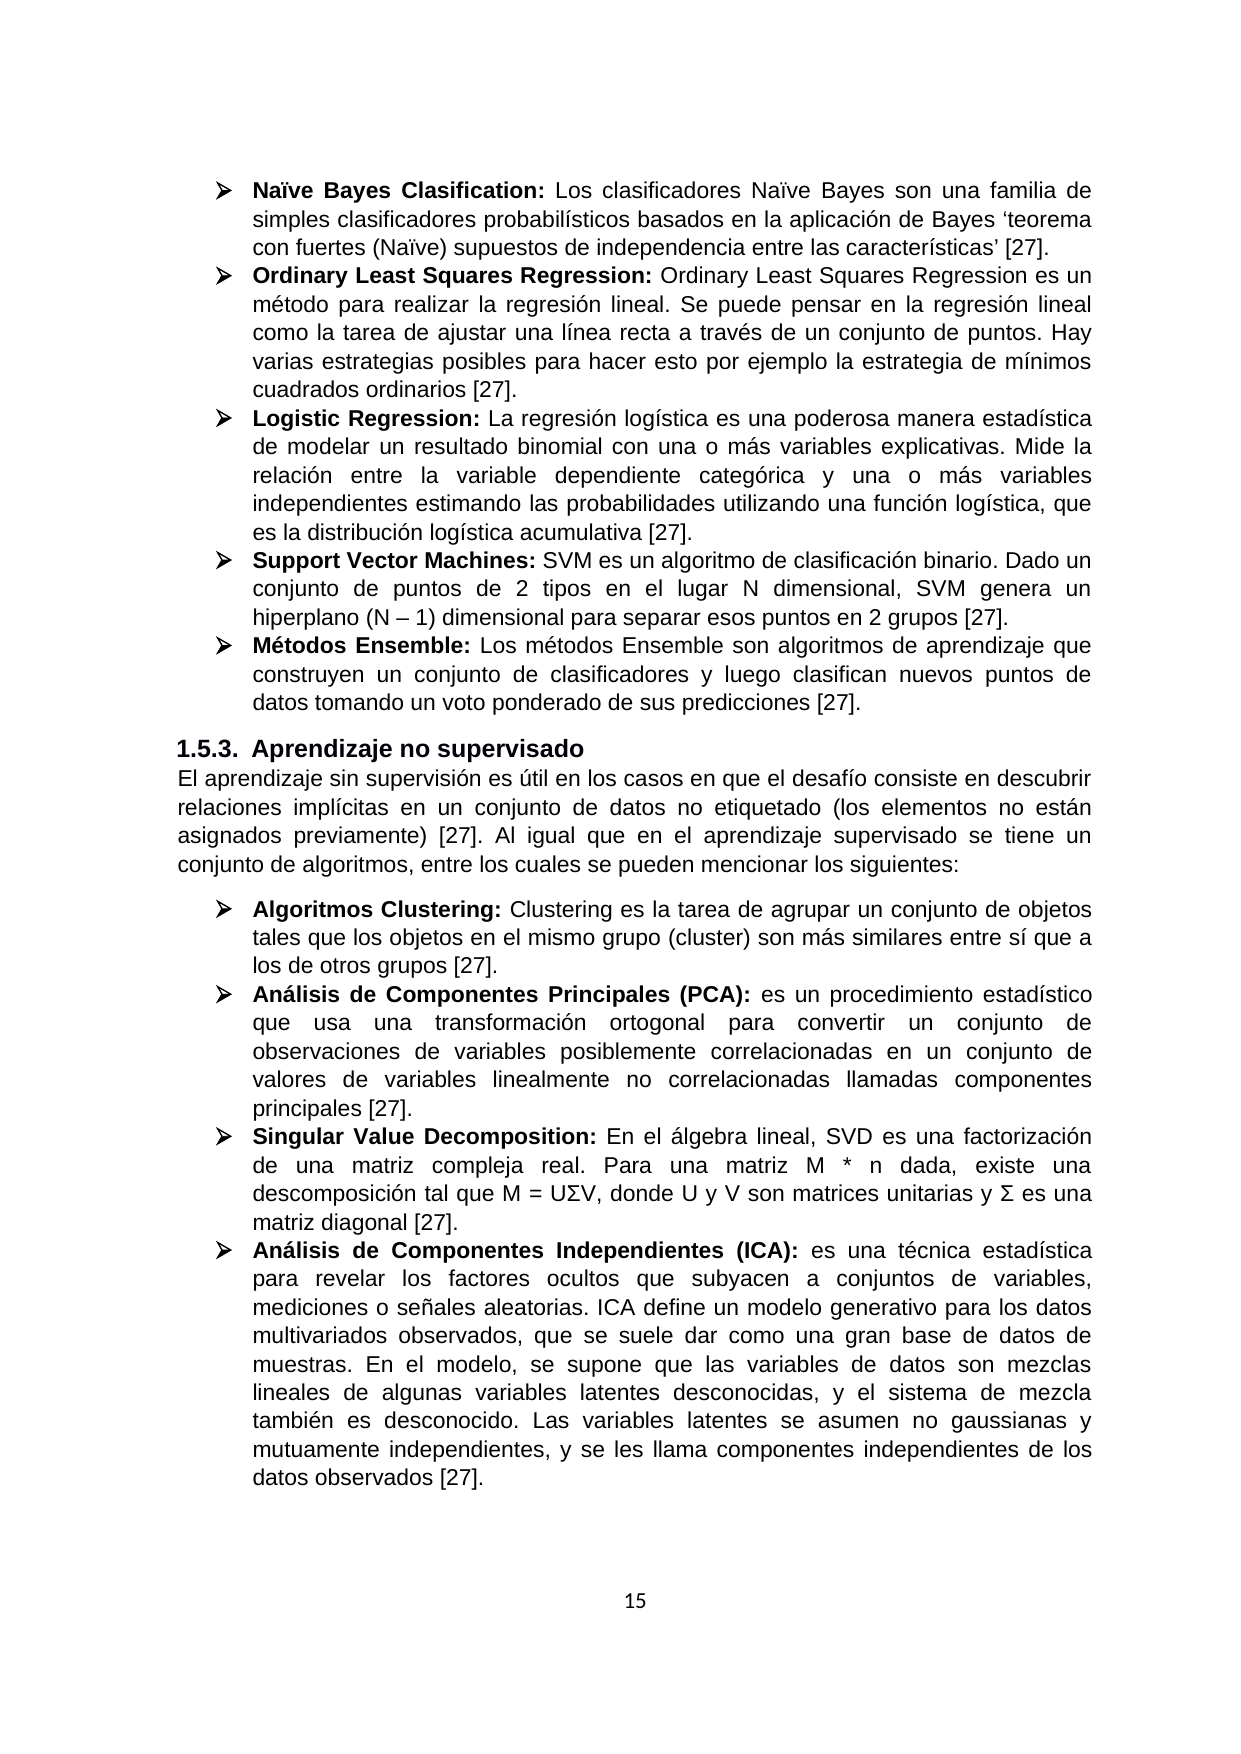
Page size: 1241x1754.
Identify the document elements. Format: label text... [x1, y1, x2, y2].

list Análisis de Componentes Principales (PCA): es un procedimiento estadístico que usa una transformación ortogonal para convertir un conjunto de observaciones de variables posiblemente correlacionadas en un conjunto de valores de variables linealmente no correlacionadas llamadas componentes principales [27]. [215, 981, 1092, 1121]
list Support Vector Machines: SVM es un algoritmo de clasificación binario. Dado un conjunto de puntos de 2 tipos en el lugar N dimensional, SVM genera un hiperplano (N – 1) dimensional para separar esos puntos en 2 grupos [27]. [215, 547, 1092, 630]
list Logistic Regression: La regresión logística es una poderosa manera estadística de modelar un resultado binomial con una o más variables explicativas. Mide la relación entre la variable dependiente categórica y una o más variables independientes estimando las probabilidades utilizando una función logística, que es la distribución logística acumulativa [27]. [215, 405, 1092, 545]
list Análisis de Componentes Independientes (ICA): es una técnica estadística para revelar los factores ocultos que subyacen a conjuntos de variables, mediciones o señales aleatorias. ICA define un modelo generativo para los datos multivariados observados, que se suele dar como una gran base de datos de muestras. En el modelo, se supone que las variables de datos son mezclas lineales de algunas variables latentes desconocidas, y el sistema de mezcla también es desconocido. Las variables latentes se asumen no gaussianas y mutuamente independientes, y se les llama componentes independientes de los datos observados [27]. [215, 1237, 1092, 1491]
list Naïve Bayes Clasification: Los clasificadores Naïve Bayes son una familia de simples clasificadores probabilísticos basados en la aplicación de Bayes ‘teorema con fuertes (Naïve) supuestos de independencia entre las características’ [27]. [215, 177, 1092, 260]
list Ordinary Least Squares Regression: Ordinary Least Squares Regression es un método para realizar la regresión lineal. Se puede pensar en la regresión lineal como la tarea de ajustar una línea recta a través de un conjunto de puntos. Hay varias estrategias posibles para hacer esto por ejemplo la estrategia de mínimos cuadrados ordinarios [27]. [215, 262, 1092, 403]
subtitle Aprendizaje no supervisado [176, 734, 1092, 763]
list Métodos Ensemble: Los métodos Ensemble son algoritmos de aprendizaje que construyen un conjunto de clasificadores y luego clasifican nuevos puntos de datos tomando un voto ponderado de sus predicciones [27]. [215, 632, 1092, 715]
list Singular Value Decomposition: En el álgebra lineal, SVD es una factorización de una matriz compleja real. Para una matriz M * n dada, existe una descomposición tal que M = UΣV, donde U y V son matrices unitarias y Σ es una matriz diagonal [27]. [215, 1123, 1092, 1235]
text El aprendizaje sin supervisión es útil en los casos en que el desafío consiste en descubrir relaciones implícitas en un conjunto de datos no etiquetado (los elementos no están asignados previamente) [27]. Al igual que en el aprendizaje supervisado se tiene un conjunto de algoritmos, entre los cuales se pueden mencionar los siguientes: [177, 765, 1092, 877]
list Algoritmos Clustering: Clustering es la tarea de agrupar un conjunto de objetos tales que los objetos en el mismo grupo (cluster) son más similares entre sí que a los de otros grupos [27]. [215, 896, 1092, 979]
